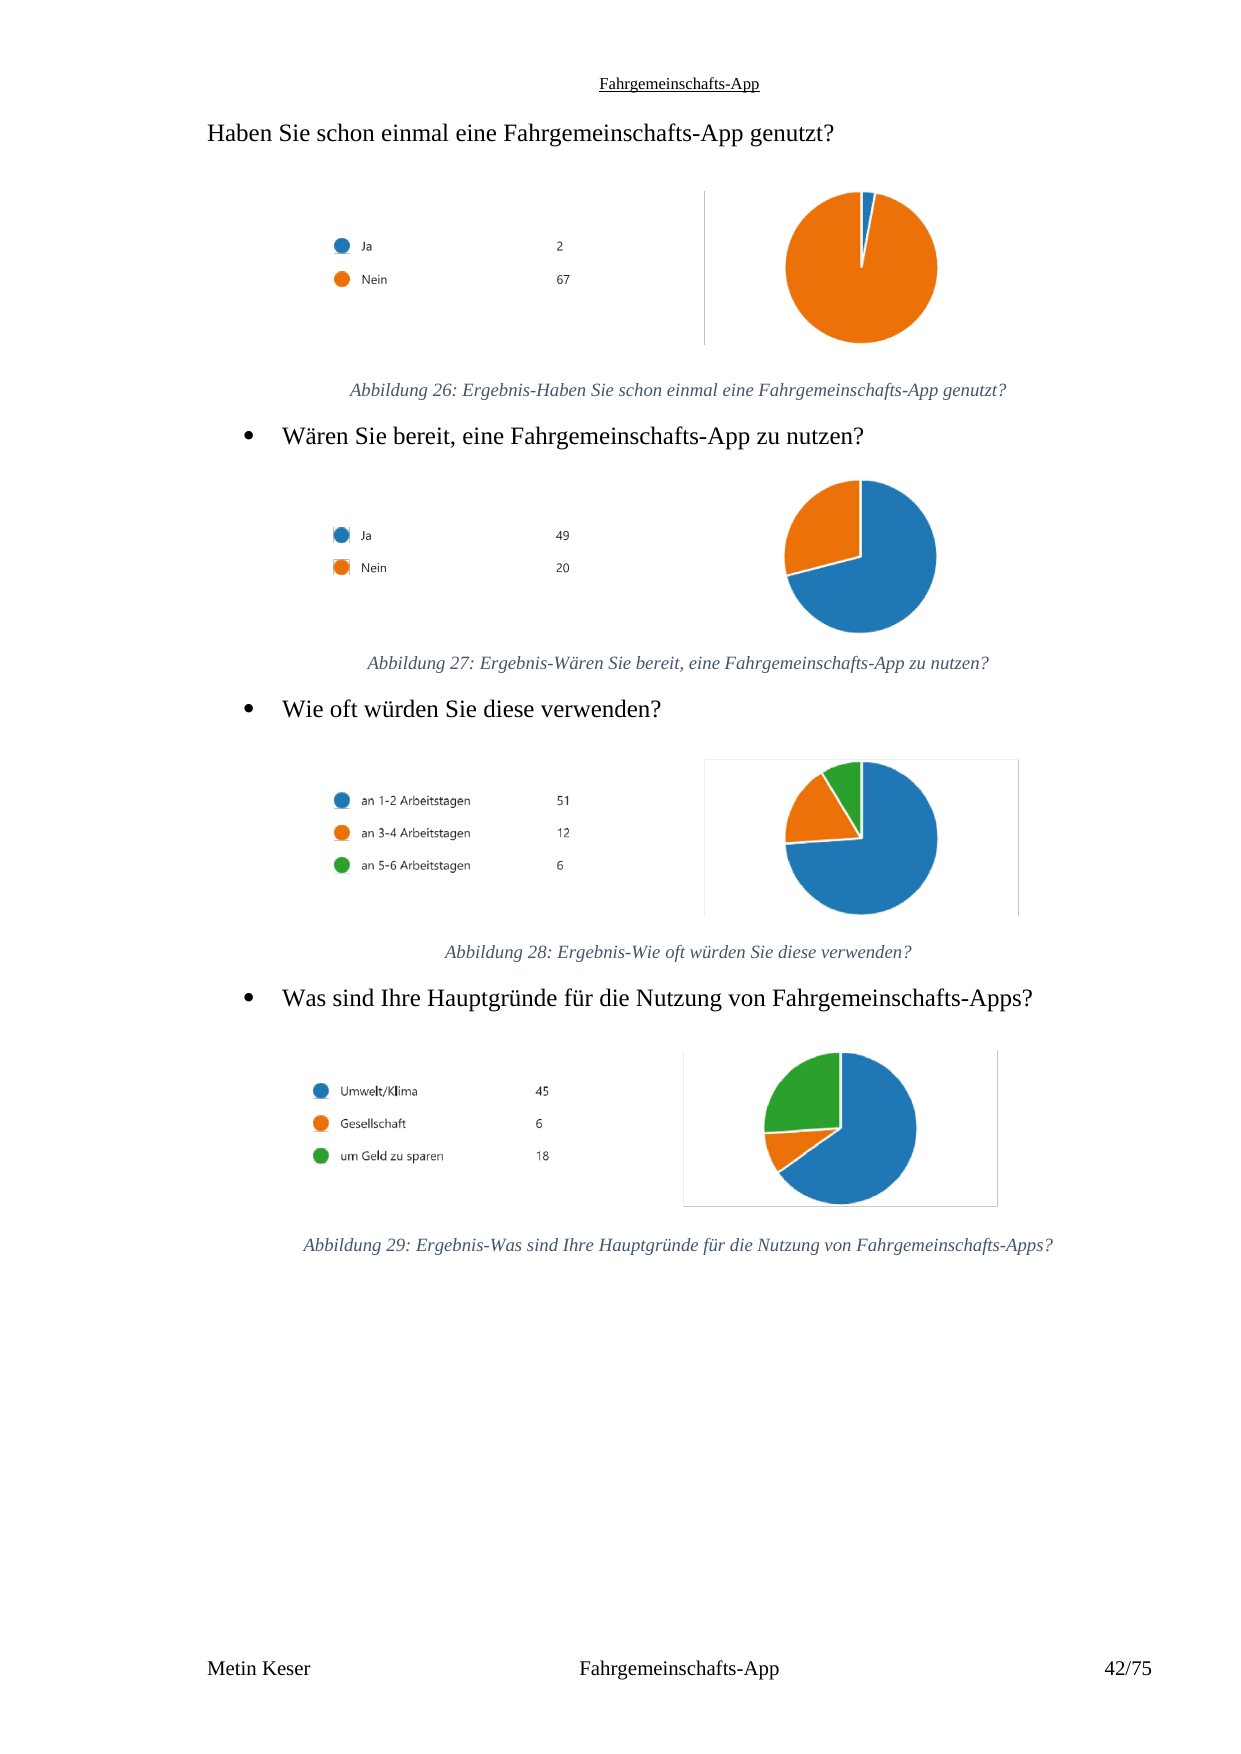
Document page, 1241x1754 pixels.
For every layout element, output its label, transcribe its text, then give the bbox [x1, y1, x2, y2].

list Was sind Ihre Hauptgründe für die Nutzung von Fahrgemeinschafts-Apps? [244, 983, 1152, 1012]
text Abbildung 27: Ergebnis-Wären Sie bereit, eine Fahrgemeinschafts-App zu nutzen? [207, 652, 1152, 674]
list Wären Sie bereit, eine Fahrgemeinschafts-App zu nutzen? [244, 421, 1152, 450]
picture [302, 737, 1132, 927]
picture [281, 1026, 1111, 1220]
text Haben Sie schon einmal eine Fahrgemeinschafts-App genutzt? [207, 118, 1152, 147]
text Abbildung 26: Ergebnis-Haben Sie schon einmal eine Fahrgemeinschafts-App genutzt? [207, 379, 1152, 400]
picture [302, 464, 1131, 638]
text Abbildung 29: Ergebnis-Was sind Ihre Hauptgründe für die Nutzung von Fahrgemeinschafts-Apps? [207, 1234, 1152, 1255]
text Abbildung 28: Ergebnis-Wie oft würden Sie diese verwenden? [207, 941, 1152, 962]
list Wie oft würden Sie diese verwenden? [244, 694, 1152, 723]
picture [302, 165, 1132, 365]
